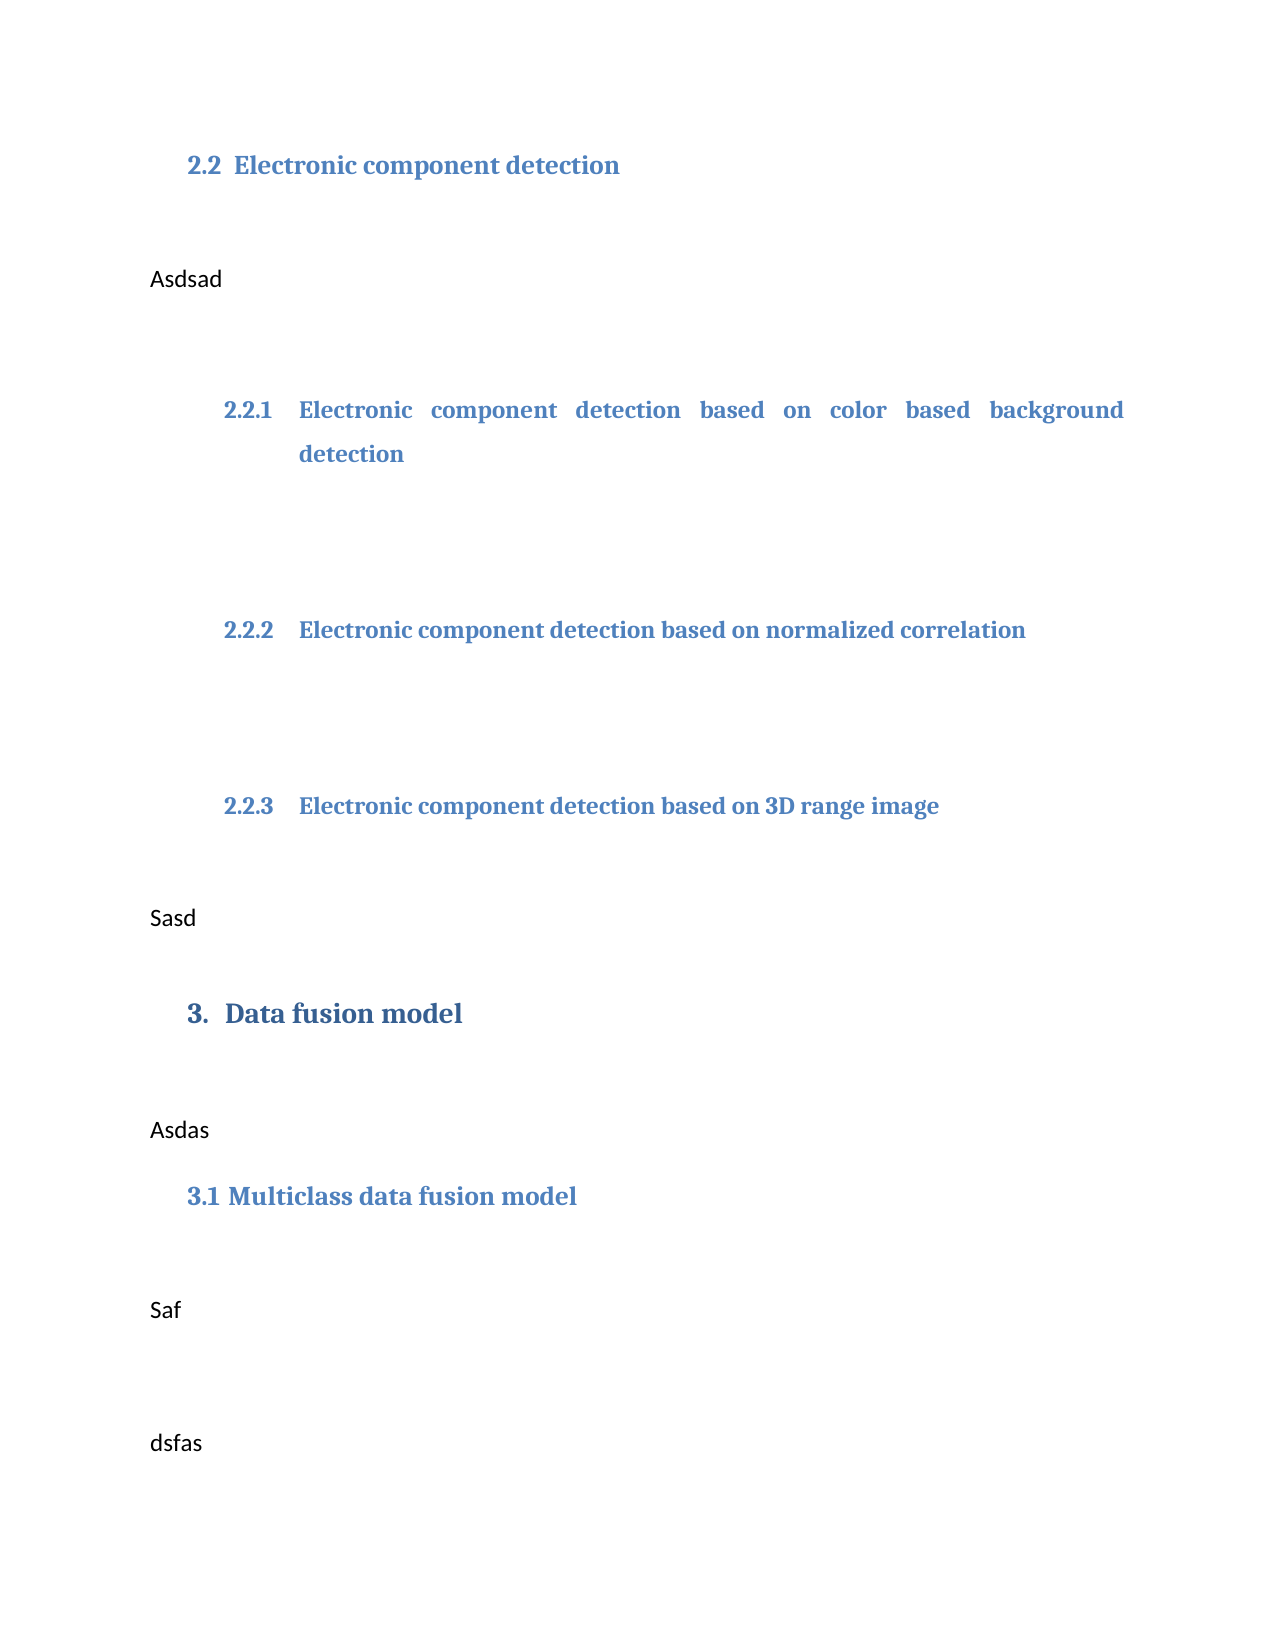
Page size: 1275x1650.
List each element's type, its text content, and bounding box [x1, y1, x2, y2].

text Sasd [150, 902, 1125, 932]
subtitle Multiclass data fusion model [187, 1181, 1125, 1212]
subtitle Electronic component detection based on color based background detection [224, 396, 1125, 468]
subtitle Electronic component detection [187, 150, 1125, 181]
text Saf [150, 1294, 1125, 1324]
subtitle Data fusion model [187, 997, 1125, 1031]
text Asdsad [150, 263, 1125, 294]
text dsfas [150, 1427, 1125, 1458]
text Asdas [150, 1114, 1125, 1145]
subtitle Electronic component detection based on 3D range image [224, 792, 1125, 821]
subtitle Electronic component detection based on normalized correlation [224, 616, 1125, 644]
